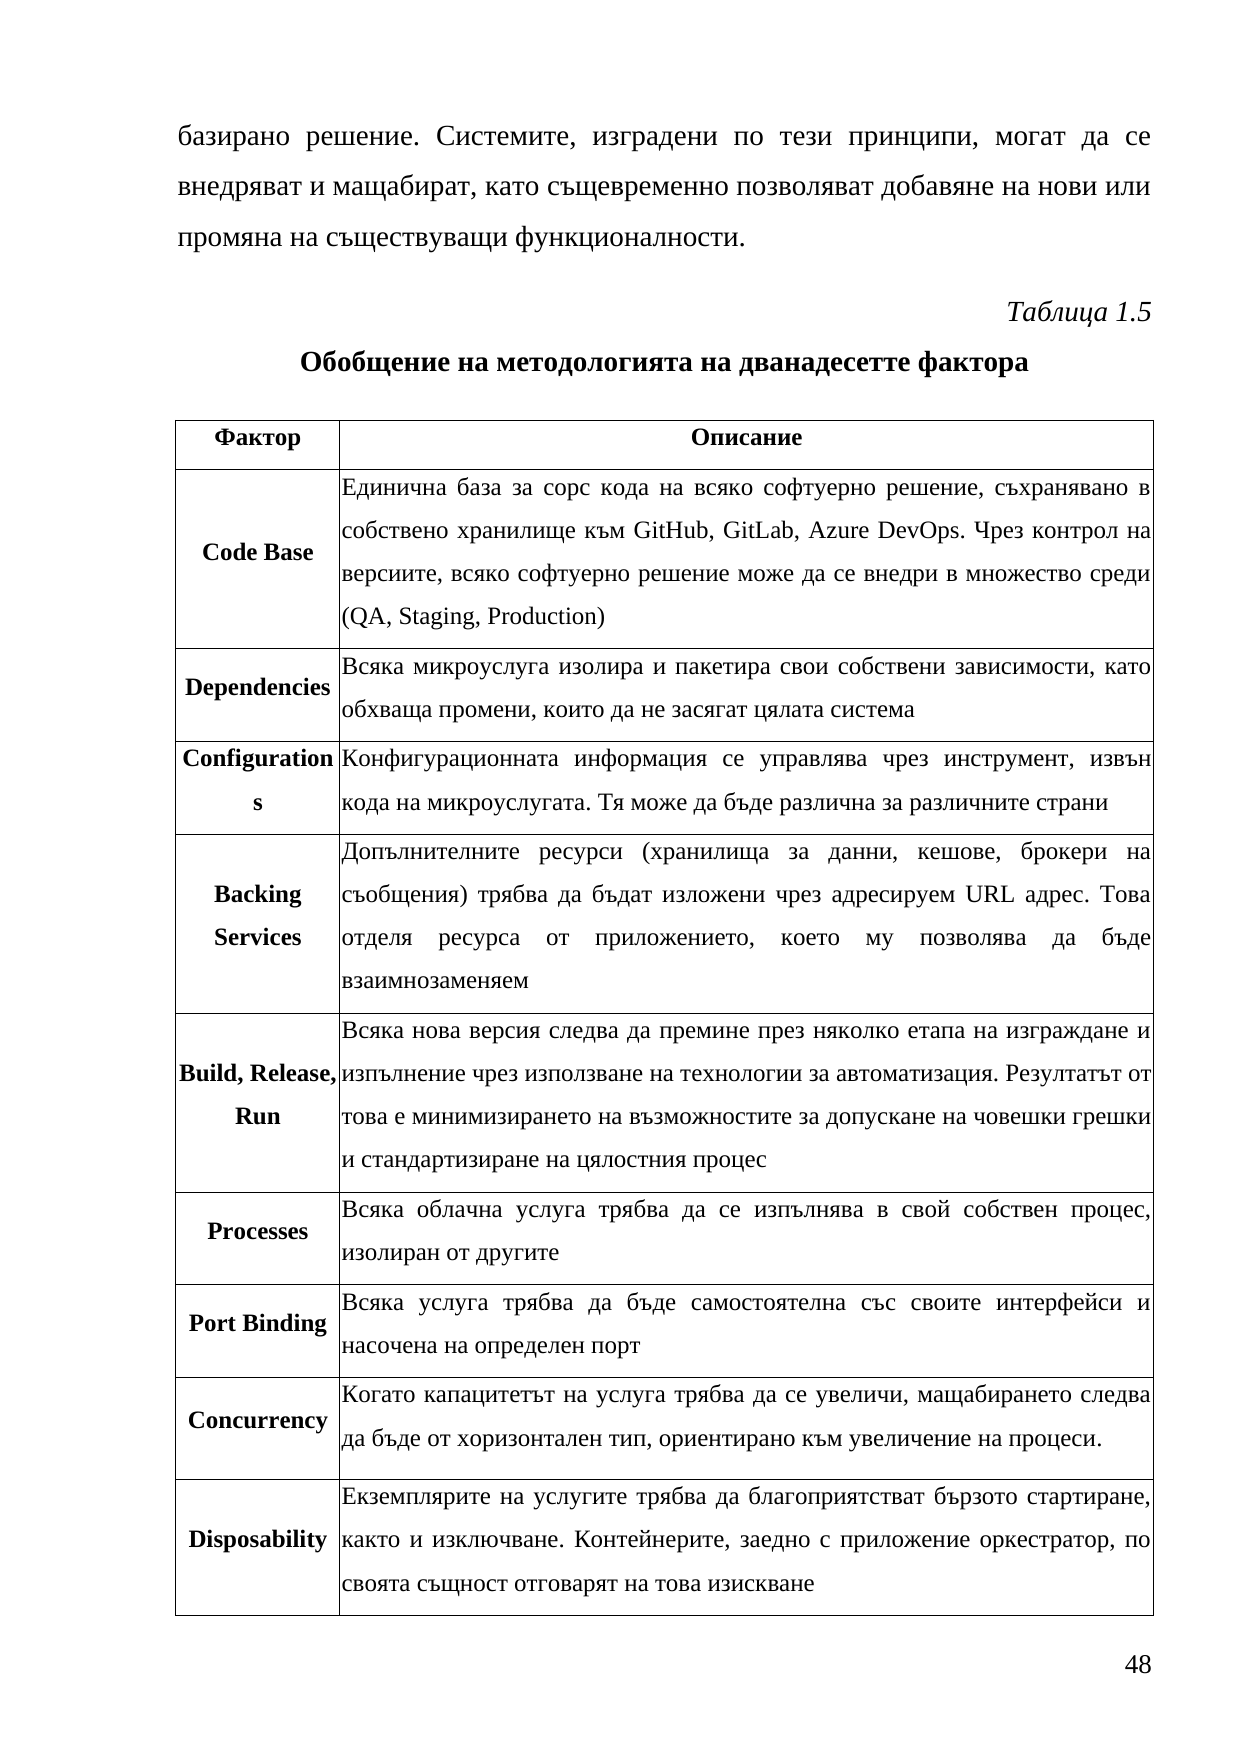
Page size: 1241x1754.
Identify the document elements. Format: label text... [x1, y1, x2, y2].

table_cell Конфигурационната информация се управлява чрез инструмент, извън кода на микроуслугата. Тя може да бъде различна за различните страни [340, 742, 1153, 834]
table_cell Concurrency [176, 1378, 339, 1479]
title Таблица 1.5 [177, 294, 1152, 328]
table_header Фактор [176, 421, 339, 469]
table_cell Code Base [176, 470, 339, 648]
table_cell Configurations [176, 742, 339, 834]
table_cell Dependencies [176, 649, 339, 741]
table_cell Всяка услуга трябва да бъде самостоятелна със своите интерфейси и насочена на определен порт [340, 1285, 1153, 1377]
table_cell Допълнителните ресурси (хранилища за данни, кешове, брокери на съобщения) трябва да бъдат изложени чрез адресируем URL адрес. Това отделя ресурса от приложението, което му позволява да бъде взаимнозаменяем [340, 835, 1153, 1013]
table_cell Екземплярите на услугите трябва да благоприятстват бързото стартиране, както и изключване. Контейнерите, заедно с приложение оркестратор, по своята същност отговарят на това изискване [340, 1480, 1153, 1614]
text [177, 118, 1152, 252]
table_cell Port Binding [176, 1285, 339, 1377]
table_cell Всяка облачна услуга трябва да се изпълнява в свой собствен процес, изолиран от другите [340, 1193, 1153, 1284]
table_cell Единична база за сорс кода на всяко софтуерно решение, съхранявано в собствено хранилище към GitHub, GitLab, Azure DevOps. Чрез контрол на версиите, всяко софтуерно решение може да се внедри в множество среди (QA, Staging, Production) [340, 470, 1153, 648]
table_cell Build, Release, Run [176, 1014, 339, 1192]
table_cell Disposability [176, 1480, 339, 1614]
title Обобщение на методологията на дванадесетте фактора [177, 344, 1152, 378]
table_cell Всяка микроуслуга изолира и пакетира свои собствени зависимости, като обхваща промени, които да не засягат цялата система [340, 649, 1153, 741]
table_header Описание [340, 421, 1153, 469]
table_cell Processes [176, 1193, 339, 1284]
table_cell Всяка нова версия следва да премине през няколко етапа на изграждане и изпълнение чрез използване на технологии за автоматизация. Резултатът от това е минимизирането на възможностите за допускане на човешки грешки и стандартизиране на цялостния процес [340, 1014, 1153, 1192]
table_cell Когато капацитетът на услуга трябва да се увеличи, мащабирането следва да бъде от хоризонтален тип, ориентирано към увеличение на процеси. [340, 1378, 1153, 1479]
table_cell Backing Services [176, 835, 339, 1013]
